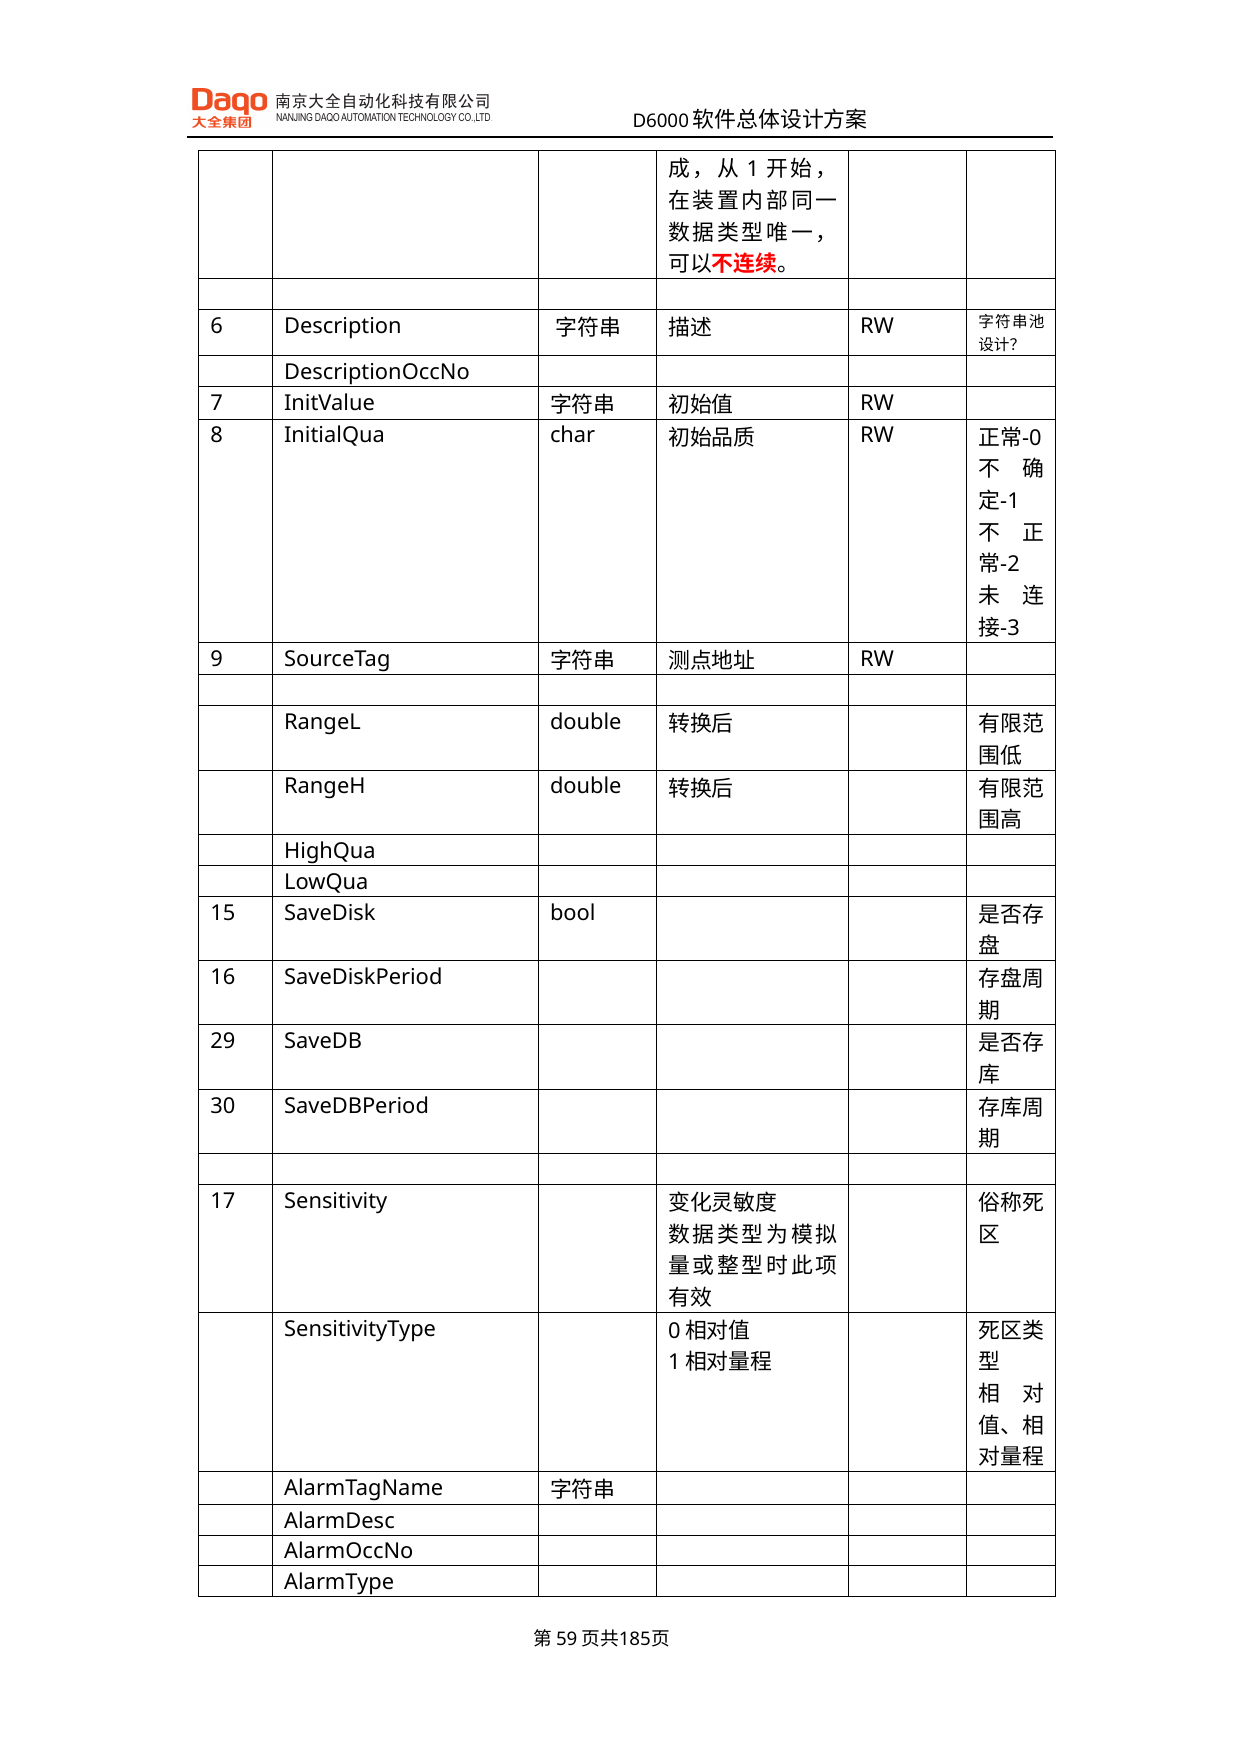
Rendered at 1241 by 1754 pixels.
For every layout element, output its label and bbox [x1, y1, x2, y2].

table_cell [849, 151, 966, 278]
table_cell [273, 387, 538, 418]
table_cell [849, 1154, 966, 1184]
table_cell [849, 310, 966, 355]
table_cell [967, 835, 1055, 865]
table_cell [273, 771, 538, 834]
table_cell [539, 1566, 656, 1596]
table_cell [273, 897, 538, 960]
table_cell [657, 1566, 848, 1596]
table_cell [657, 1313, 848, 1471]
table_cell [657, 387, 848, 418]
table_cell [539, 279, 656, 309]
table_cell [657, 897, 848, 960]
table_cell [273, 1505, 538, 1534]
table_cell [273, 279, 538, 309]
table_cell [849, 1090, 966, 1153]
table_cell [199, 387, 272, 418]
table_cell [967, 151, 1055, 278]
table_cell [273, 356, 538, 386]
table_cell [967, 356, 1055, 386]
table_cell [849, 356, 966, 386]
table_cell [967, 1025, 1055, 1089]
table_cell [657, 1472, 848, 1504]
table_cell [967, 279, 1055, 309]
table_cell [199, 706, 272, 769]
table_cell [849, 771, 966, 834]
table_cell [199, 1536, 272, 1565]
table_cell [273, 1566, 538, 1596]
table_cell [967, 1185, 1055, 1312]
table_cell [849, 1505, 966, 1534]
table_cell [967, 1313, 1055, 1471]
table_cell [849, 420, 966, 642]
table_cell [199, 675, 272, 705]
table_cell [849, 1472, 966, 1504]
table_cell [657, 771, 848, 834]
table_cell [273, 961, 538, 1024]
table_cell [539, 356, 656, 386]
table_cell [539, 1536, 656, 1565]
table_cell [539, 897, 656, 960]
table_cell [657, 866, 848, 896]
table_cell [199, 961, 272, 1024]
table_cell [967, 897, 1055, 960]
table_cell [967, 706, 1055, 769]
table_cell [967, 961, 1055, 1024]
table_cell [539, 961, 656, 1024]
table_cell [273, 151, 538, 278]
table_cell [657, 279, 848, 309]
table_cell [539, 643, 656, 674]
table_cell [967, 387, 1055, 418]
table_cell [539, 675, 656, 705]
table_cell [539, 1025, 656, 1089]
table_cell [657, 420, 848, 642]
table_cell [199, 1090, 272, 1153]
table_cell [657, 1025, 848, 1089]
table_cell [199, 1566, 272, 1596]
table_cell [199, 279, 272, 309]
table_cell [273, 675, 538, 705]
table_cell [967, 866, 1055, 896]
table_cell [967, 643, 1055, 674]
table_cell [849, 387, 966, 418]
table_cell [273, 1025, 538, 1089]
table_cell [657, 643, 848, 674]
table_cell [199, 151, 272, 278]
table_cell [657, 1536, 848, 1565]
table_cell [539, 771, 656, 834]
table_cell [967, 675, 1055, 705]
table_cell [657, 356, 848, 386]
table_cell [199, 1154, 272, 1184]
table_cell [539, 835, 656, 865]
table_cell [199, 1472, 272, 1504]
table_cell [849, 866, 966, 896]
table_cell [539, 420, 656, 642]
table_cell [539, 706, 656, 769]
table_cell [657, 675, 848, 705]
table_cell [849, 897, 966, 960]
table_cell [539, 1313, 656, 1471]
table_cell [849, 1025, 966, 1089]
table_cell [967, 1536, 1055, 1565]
picture [187, 88, 492, 128]
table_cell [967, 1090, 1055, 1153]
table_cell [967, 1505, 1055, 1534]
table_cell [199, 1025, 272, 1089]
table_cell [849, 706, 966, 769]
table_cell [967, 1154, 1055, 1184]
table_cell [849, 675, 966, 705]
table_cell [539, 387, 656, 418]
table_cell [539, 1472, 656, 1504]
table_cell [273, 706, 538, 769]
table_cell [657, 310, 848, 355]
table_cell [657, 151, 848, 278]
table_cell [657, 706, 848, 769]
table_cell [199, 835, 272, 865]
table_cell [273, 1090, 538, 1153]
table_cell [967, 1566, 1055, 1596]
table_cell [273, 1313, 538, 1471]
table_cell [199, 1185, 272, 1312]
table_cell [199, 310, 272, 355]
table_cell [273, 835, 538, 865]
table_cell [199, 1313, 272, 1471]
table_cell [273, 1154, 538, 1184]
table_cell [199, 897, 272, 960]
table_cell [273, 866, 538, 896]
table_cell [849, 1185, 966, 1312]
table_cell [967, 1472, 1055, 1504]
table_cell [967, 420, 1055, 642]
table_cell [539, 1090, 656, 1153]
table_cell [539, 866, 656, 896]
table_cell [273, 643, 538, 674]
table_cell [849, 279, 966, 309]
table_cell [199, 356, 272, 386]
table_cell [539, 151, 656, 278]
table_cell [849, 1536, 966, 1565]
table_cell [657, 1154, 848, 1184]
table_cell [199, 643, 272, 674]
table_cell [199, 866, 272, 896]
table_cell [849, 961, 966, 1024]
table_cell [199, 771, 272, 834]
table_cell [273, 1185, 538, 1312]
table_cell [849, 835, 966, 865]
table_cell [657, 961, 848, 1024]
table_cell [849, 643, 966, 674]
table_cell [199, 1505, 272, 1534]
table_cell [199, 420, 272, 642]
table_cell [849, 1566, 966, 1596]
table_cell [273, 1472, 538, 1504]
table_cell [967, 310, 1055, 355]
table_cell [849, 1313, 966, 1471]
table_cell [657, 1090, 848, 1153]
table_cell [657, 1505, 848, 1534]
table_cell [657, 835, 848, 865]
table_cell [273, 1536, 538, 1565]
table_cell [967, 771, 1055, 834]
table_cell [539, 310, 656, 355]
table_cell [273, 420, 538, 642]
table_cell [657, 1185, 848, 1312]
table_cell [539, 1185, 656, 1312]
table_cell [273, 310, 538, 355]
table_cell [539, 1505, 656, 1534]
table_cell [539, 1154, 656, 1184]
